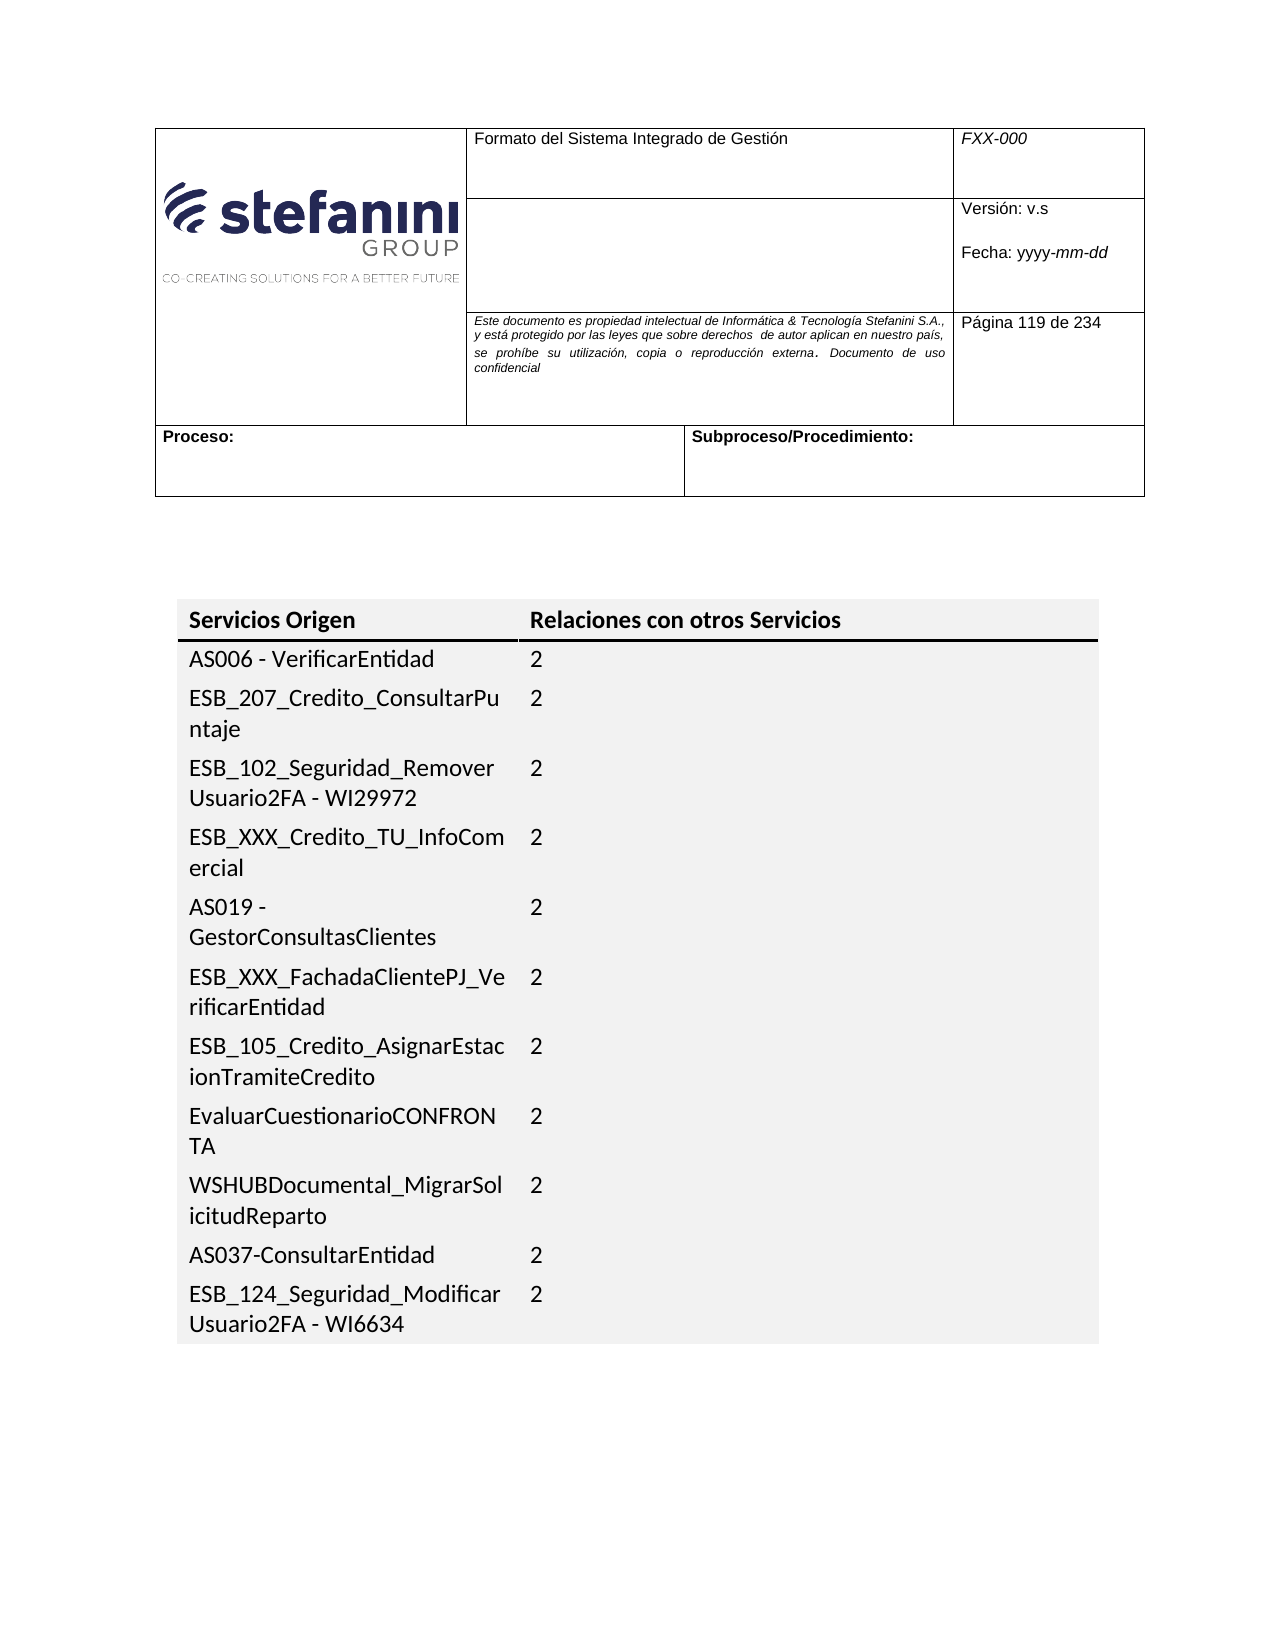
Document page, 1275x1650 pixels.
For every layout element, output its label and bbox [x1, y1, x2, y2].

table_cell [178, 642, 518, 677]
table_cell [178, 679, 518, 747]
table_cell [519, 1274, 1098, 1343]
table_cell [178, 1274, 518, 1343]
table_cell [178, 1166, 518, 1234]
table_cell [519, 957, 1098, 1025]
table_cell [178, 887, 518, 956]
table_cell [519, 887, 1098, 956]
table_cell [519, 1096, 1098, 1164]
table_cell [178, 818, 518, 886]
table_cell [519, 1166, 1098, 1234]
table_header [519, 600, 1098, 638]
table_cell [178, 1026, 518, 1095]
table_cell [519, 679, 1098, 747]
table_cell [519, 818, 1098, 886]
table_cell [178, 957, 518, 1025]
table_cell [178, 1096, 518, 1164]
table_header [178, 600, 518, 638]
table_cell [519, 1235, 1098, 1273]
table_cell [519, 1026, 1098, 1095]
picture [162, 182, 460, 286]
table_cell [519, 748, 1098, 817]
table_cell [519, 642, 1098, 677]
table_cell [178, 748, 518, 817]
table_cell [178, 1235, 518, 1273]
